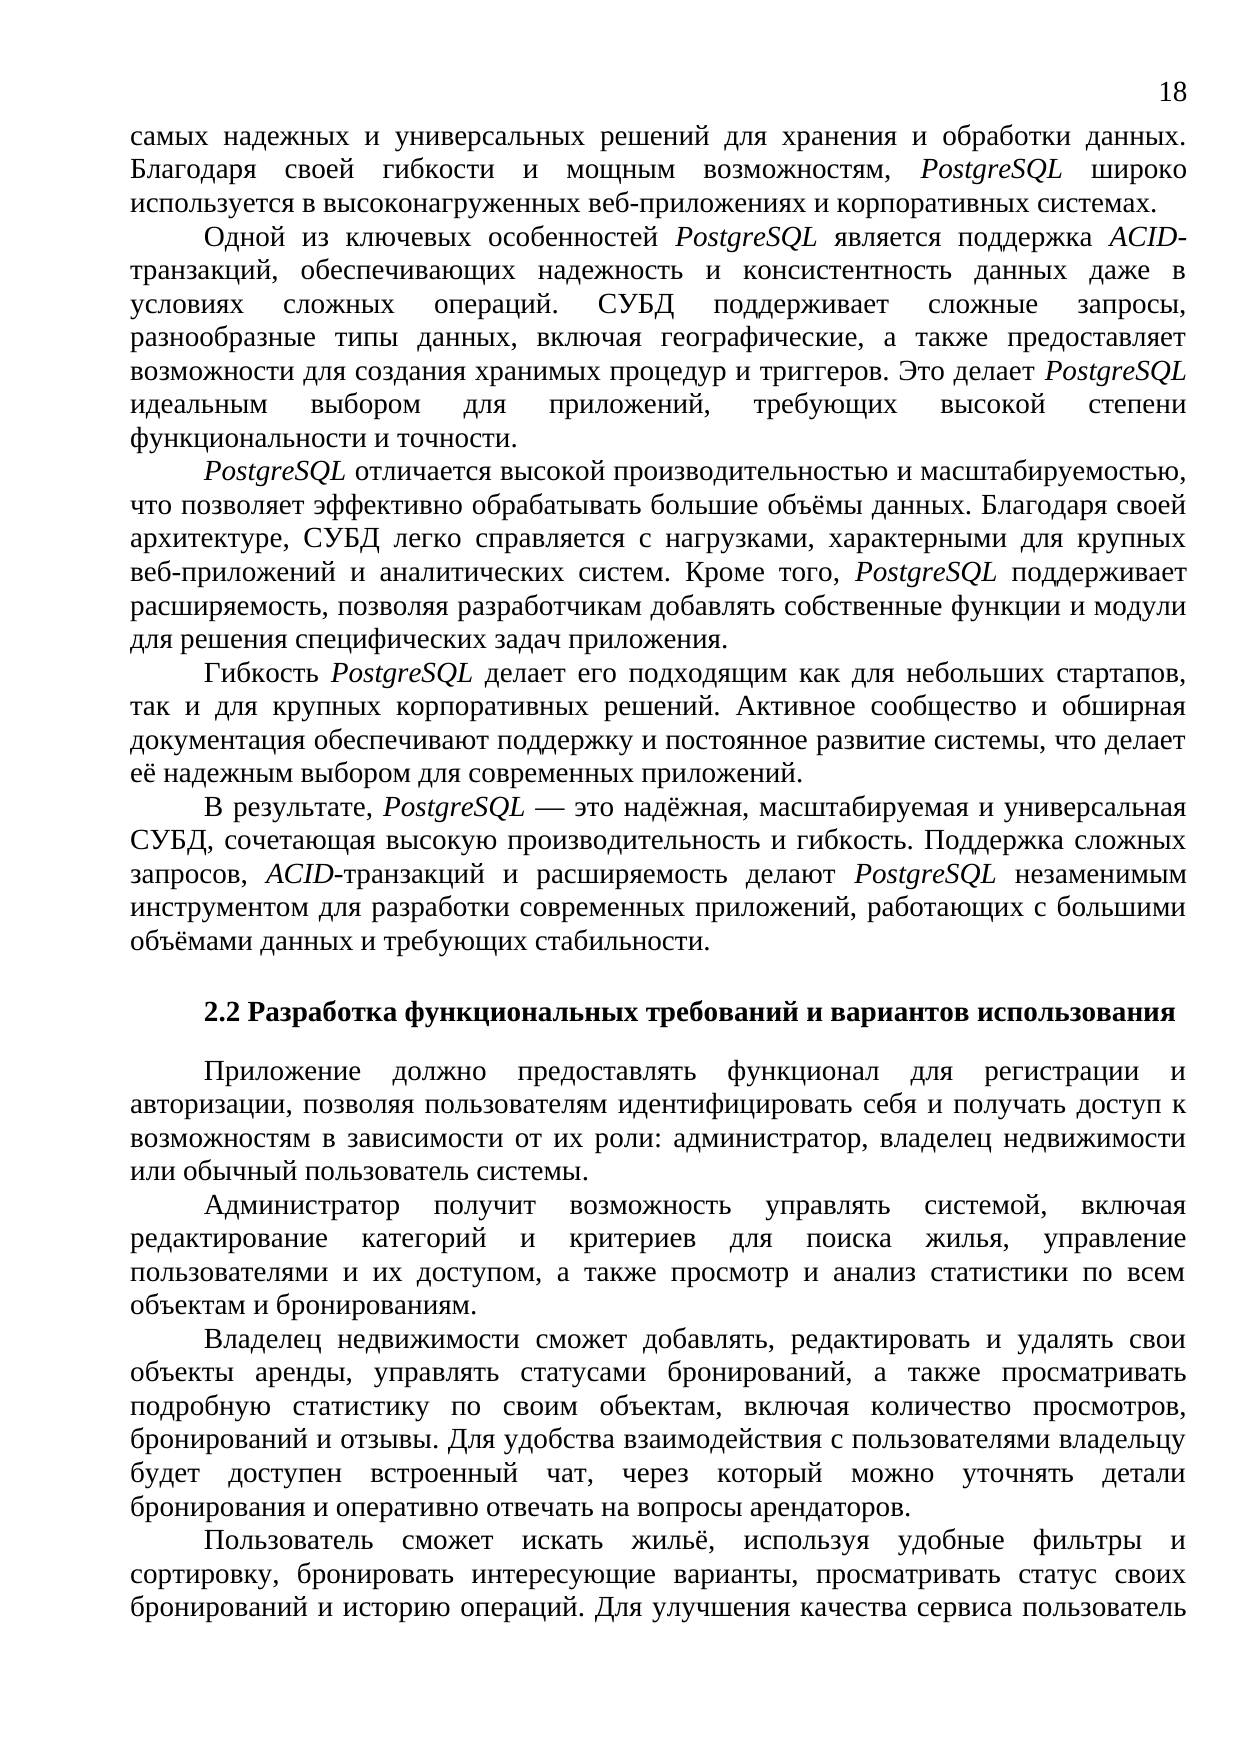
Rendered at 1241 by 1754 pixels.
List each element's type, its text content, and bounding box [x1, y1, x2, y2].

text PostgreSQL отличается высокой производительностью и масштабируемостью, что позволяет эффективно обрабатывать большие объёмы данных. Благодаря своей архитектуре, СУБД легко справляется с нагрузками, характерными для крупных веб-приложений и аналитических систем. Кроме того, PostgreSQL поддерживает расширяемость, позволяя разработчикам добавлять собственные функции и модули для решения специфических задач приложения. [130, 453, 1187, 655]
list Разработка функциональных требований и вариантов использования [130, 994, 1187, 1028]
text Администратор получит возможность управлять системой, включая редактирование категорий и критериев для поиска жилья, управление пользователями и их доступом, а также просмотр и анализ статистики по всем объектам и бронированиям. [130, 1187, 1187, 1321]
text Владелец недвижимости сможет добавлять, редактировать и удалять свои объекты аренды, управлять статусами бронирований, а также просматривать подробную статистику по своим объектам, включая количество просмотров, бронирований и отзывы. Для удобства взаимодействия с пользователями владельцу будет доступен встроенный чат, через который можно уточнять детали бронирования и оперативно отвечать на вопросы арендаторов. [130, 1321, 1187, 1522]
text Гибкость PostgreSQL делает его подходящим как для небольших стартапов, так и для крупных корпоративных решений. Активное сообщество и обширная документация обеспечивают поддержку и постоянное развитие системы, что делает её надежным выбором для современных приложений. [130, 655, 1187, 789]
text Приложение должно предоставлять функционал для регистрации и авторизации, позволяя пользователям идентифицировать себя и получать доступ к возможностям в зависимости от их роли: администратор, владелец недвижимости или обычный пользователь системы. [130, 1053, 1187, 1187]
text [130, 1522, 1187, 1623]
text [130, 118, 1187, 219]
text Одной из ключевых особенностей PostgreSQL является поддержка ACID-транзакций, обеспечивающих надежность и консистентность данных даже в условиях сложных операций. СУБД поддерживает сложные запросы, разнообразные типы данных, включая географические, а также предоставляет возможности для создания хранимых процедур и триггеров. Это делает PostgreSQL идеальным выбором для приложений, требующих высокой степени функциональности и точности. [130, 219, 1187, 453]
text В результате, PostgreSQL — это надёжная, масштабируемая и универсальная СУБД, сочетающая высокую производительность и гибкость. Поддержка сложных запросов, ACID-транзакций и расширяемость делают PostgreSQL незаменимым инструментом для разработки современных приложений, работающих с большими объёмами данных и требующих стабильности. [130, 789, 1187, 957]
